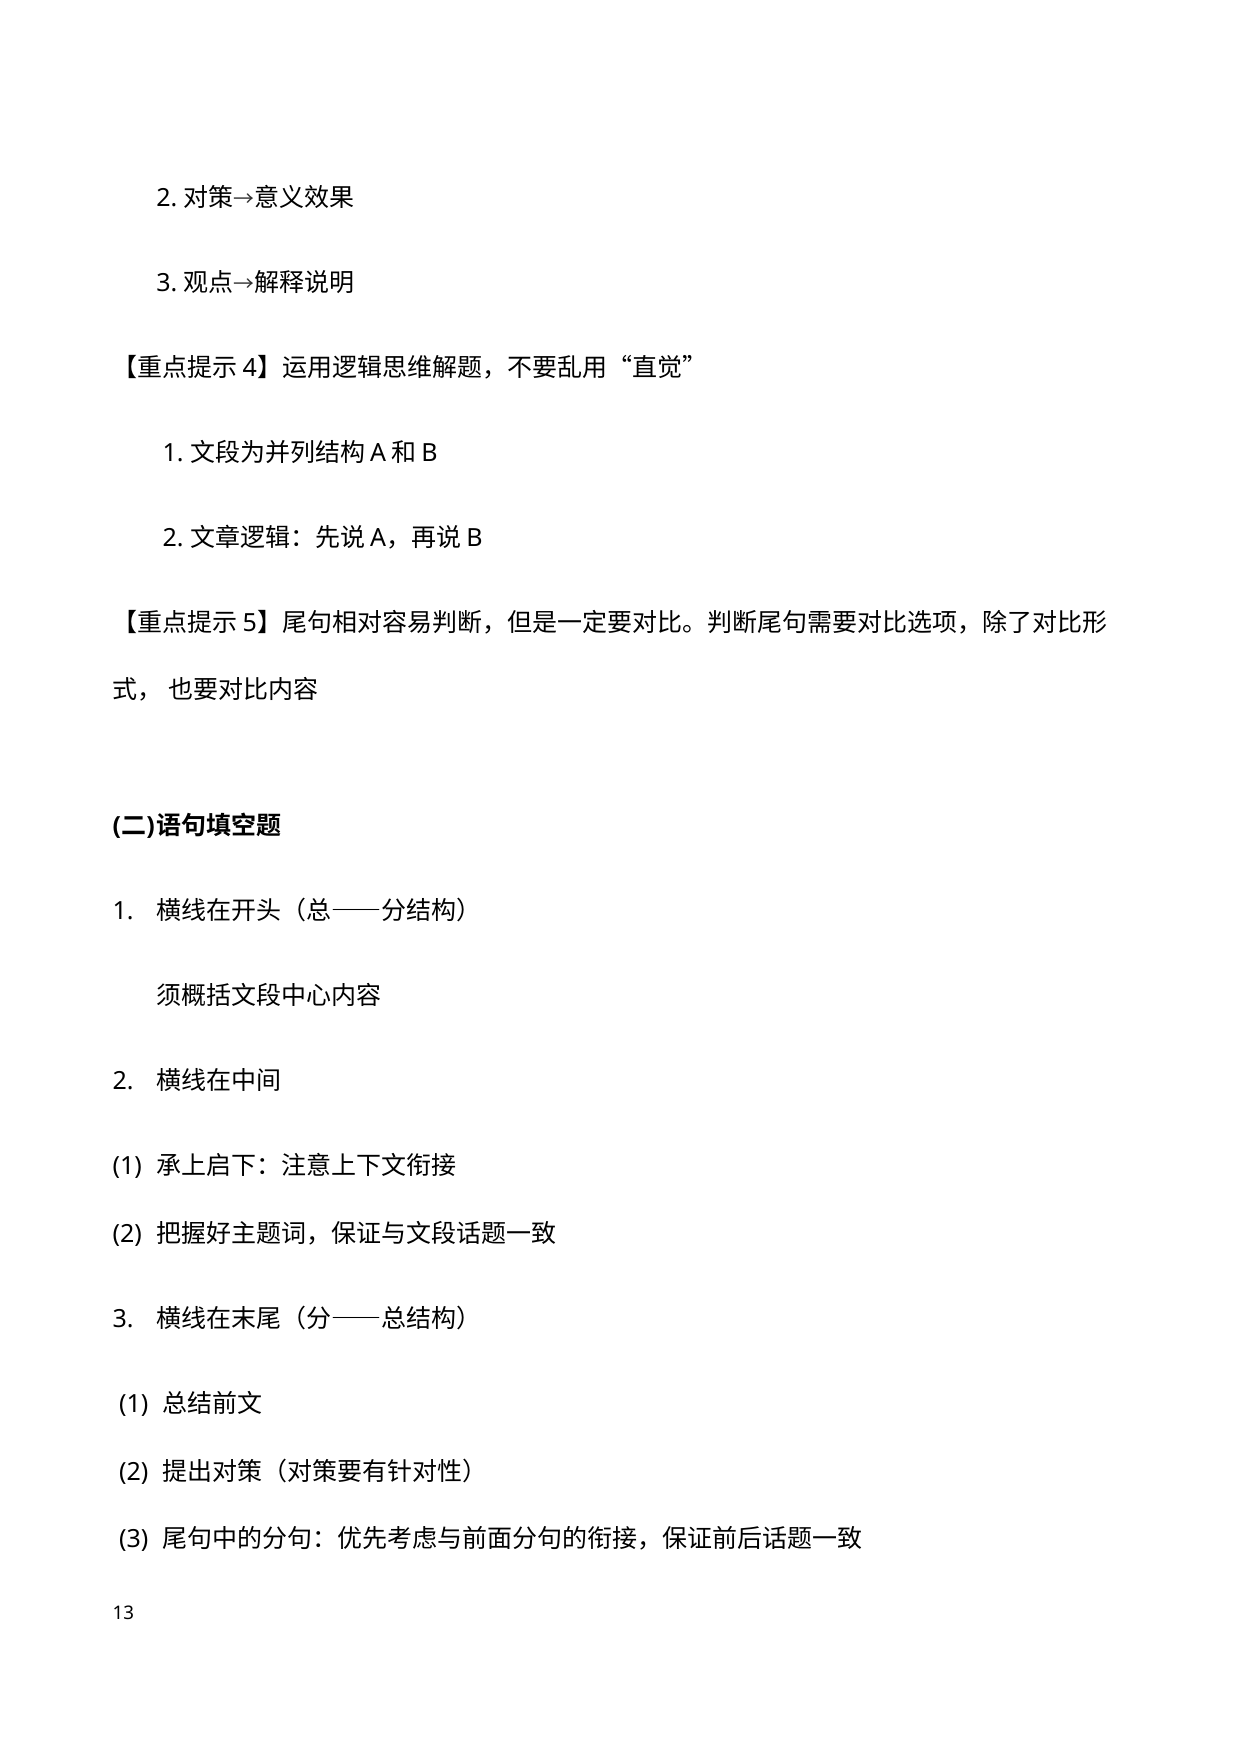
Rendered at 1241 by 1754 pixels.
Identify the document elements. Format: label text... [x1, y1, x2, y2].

list 横线在末尾（分——总结构） [112, 1282, 1128, 1350]
list 把握好主题词，保证与文段话题一致 [112, 1197, 1128, 1265]
list 承上启下：注意上下文衔接 [112, 1129, 1128, 1197]
text 1. 文段为并列结构A和B [112, 416, 1128, 484]
list 语句填空题 [112, 790, 1128, 858]
text 【重点提示4】运用逻辑思维解题，不要乱用“直觉” [112, 331, 1128, 399]
text 【重点提示5】尾句相对容易判断，但是一定要对比。判断尾句需要对比选项，除了对比形式， 也要对比内容 [112, 586, 1128, 722]
text 3. 观点→解释说明 [112, 247, 1128, 314]
list 提出对策（对策要有针对性） [119, 1435, 1128, 1503]
text 2. 文章逻辑：先说A，再说B [112, 501, 1128, 569]
list 横线在开头（总——分结构） [112, 875, 1128, 943]
text 2. 对策→意义效果 [112, 162, 1128, 229]
text 须概括文段中心内容 [0, 960, 1128, 1028]
list 横线在中间 [112, 1044, 1128, 1112]
list 总结前文 [119, 1367, 1128, 1435]
list 尾句中的分句：优先考虑与前面分句的衔接，保证前后话题一致 [119, 1503, 1128, 1571]
